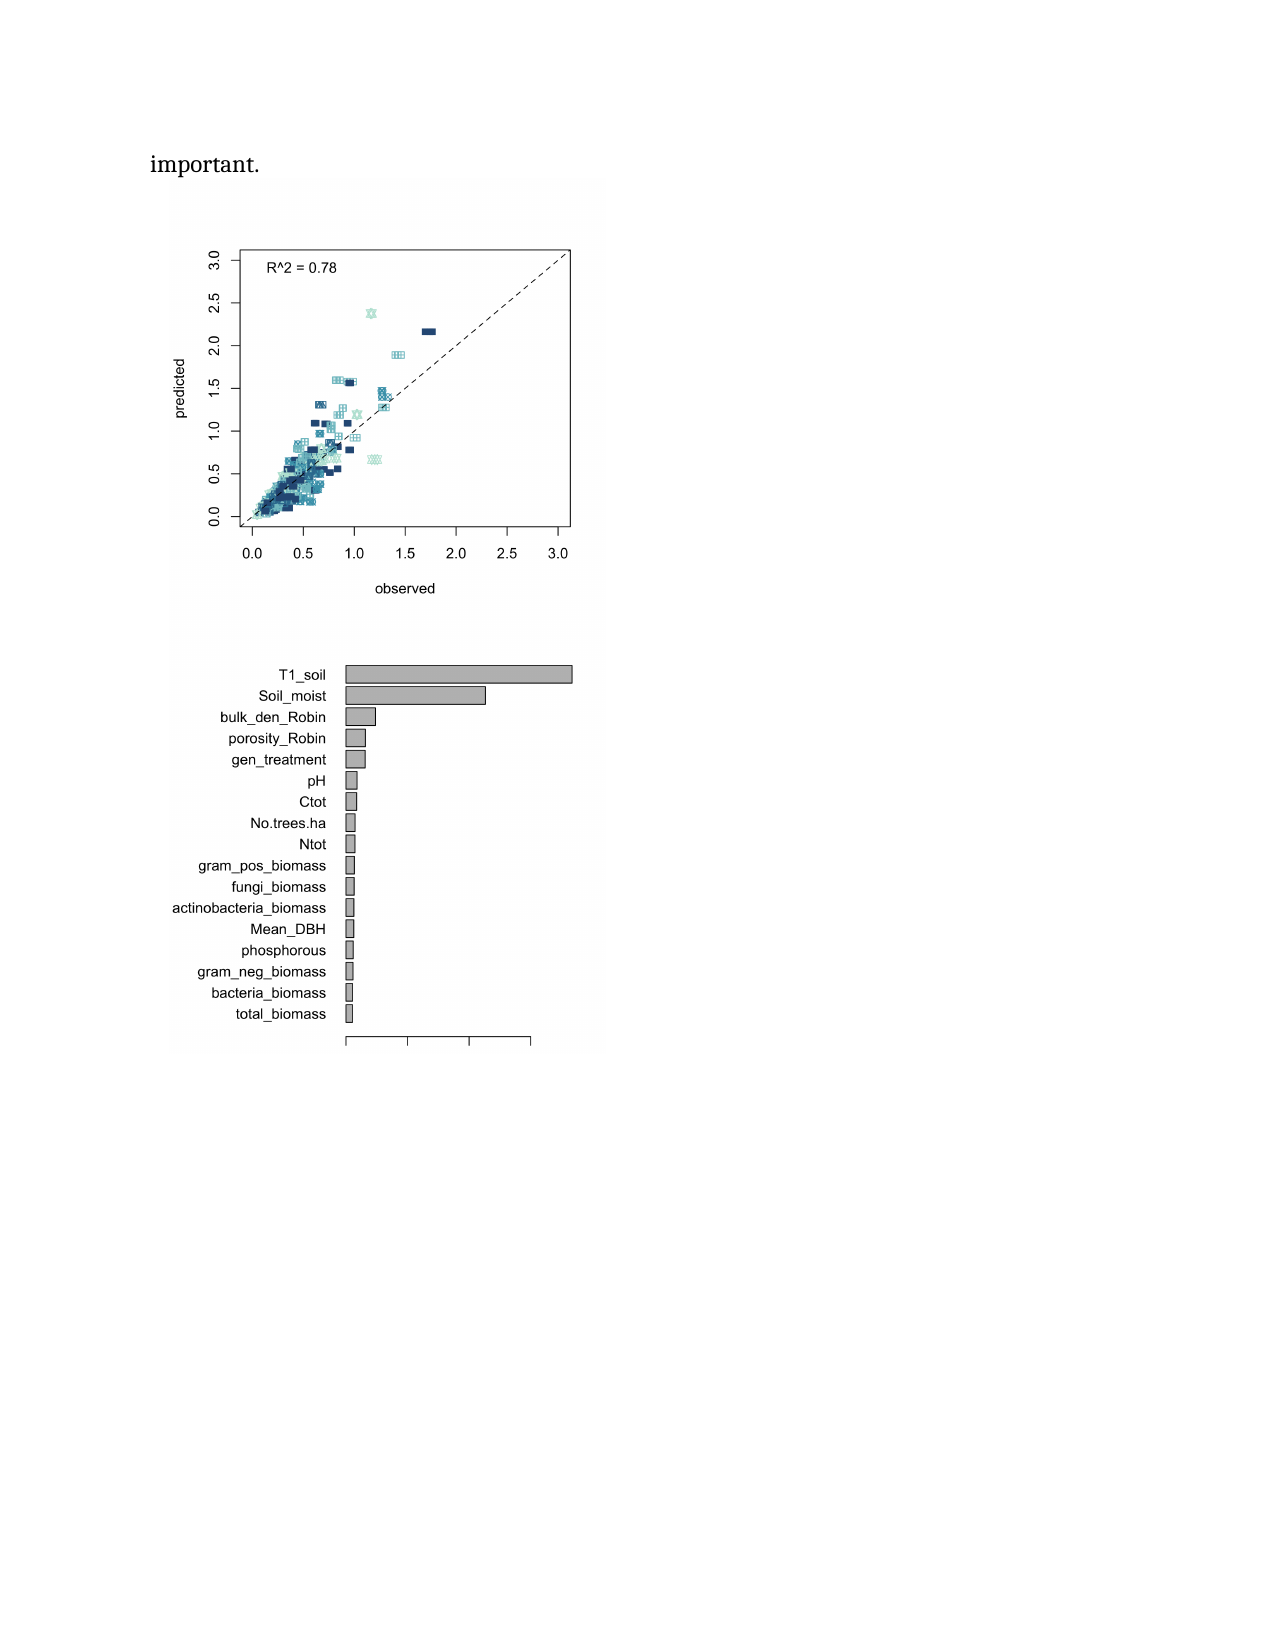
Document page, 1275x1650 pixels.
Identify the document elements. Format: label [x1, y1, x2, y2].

text [150, 150, 1125, 1054]
picture [168, 178, 607, 1054]
